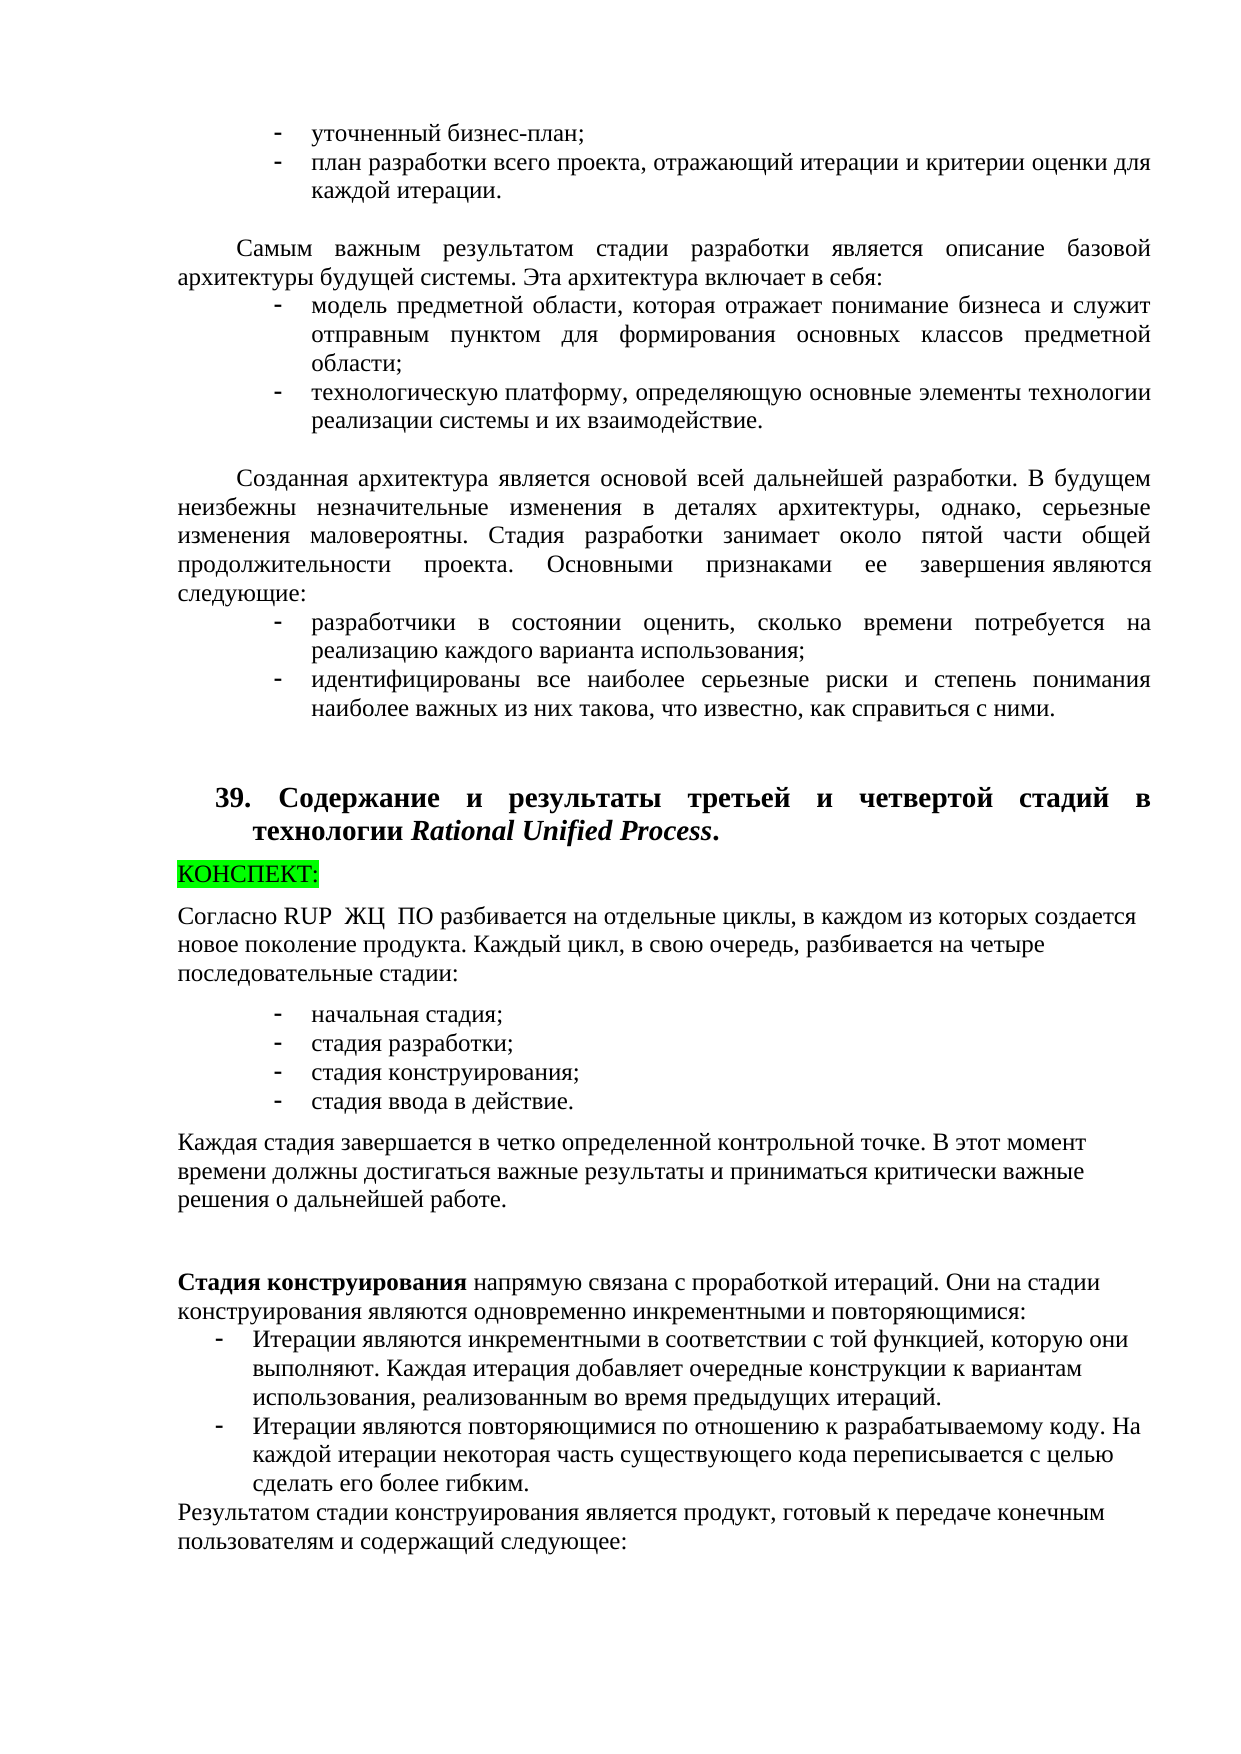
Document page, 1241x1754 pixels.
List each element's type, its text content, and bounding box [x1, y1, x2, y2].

text Стадия конструирования напрямую связана с проработкой итераций. Они на стадии конструирования являются одновременно инкрементными и повторяющимися: [177, 1267, 1152, 1324]
text Каждая стадия завершается в четко определенной контрольной точке. В этот момент времени должны достигаться важные результаты и приниматься критически важные решения о дальнейшей работе. [177, 1127, 1152, 1213]
list стадия конструирования; [274, 1057, 1152, 1086]
list стадия разработки; [274, 1028, 1152, 1057]
list технологическую платформу, определяющую основные элементы технологии реализации системы и их взаимодействие. [274, 377, 1152, 434]
text Результатом стадии конструирования является продукт, готовый к передаче конечным пользователям и содержащий следующее: [177, 1497, 1152, 1554]
text Согласно RUP ЖЦ ПО разбивается на отдельные циклы, в каждом из которых создается новое поколение продукта. Каждый цикл, в свою очередь, разбивается на четыре последовательные стадии: [177, 901, 1152, 987]
list стадия ввода в действие. [274, 1086, 1152, 1114]
list разработчики в состоянии оценить, сколько времени потребуется на реализацию каждого варианта использования; [274, 607, 1152, 664]
list Итерации являются инкрементными в соответствии с той функцией, которую они выполняют. Каждая итерация добавляет очередные конструкции к вариантам использования, реализованным во время предыдущих итераций. [215, 1324, 1152, 1411]
list модель предметной области, которая отражает понимание бизнеса и служит отправным пунктом для формирования основных классов предметной области; [274, 291, 1152, 377]
list план разработки всего проекта, отражающий итерации и критерии оценки для каждой итерации. [274, 147, 1152, 204]
text Созданная архитектура является основой всей дальнейшей разработки. В будущем неизбежны незначительные изменения в деталях архитектуры, однако, серьезные изменения маловероятны. Стадия разработки занимает около пятой части общей продолжительности проекта. Основными признаками ее завершения являются следующие: [177, 463, 1152, 607]
list идентифицированы все наиболее серьезные риски и степень понимания наиболее важных из них такова, что известно, как справиться с ними. [274, 664, 1152, 722]
text Самым важным результатом стадии разработки является описание базовой архитектуры будущей системы. Эта архитектура включает в себя: [177, 233, 1152, 291]
text КОНСПЕКТ: [177, 859, 1152, 888]
list Итерации являются повторяющимися по отношению к разрабатываемому коду. На каждой итерации некоторая часть существующего кода переписывается с целью сделать его более гибким. [215, 1411, 1152, 1497]
list начальная стадия; [274, 999, 1152, 1028]
list уточненный бизнес-план; [274, 118, 1152, 147]
list Содержание и результаты третьей и четвертой стадий в технологии Rational Unified Process. [215, 780, 1152, 847]
